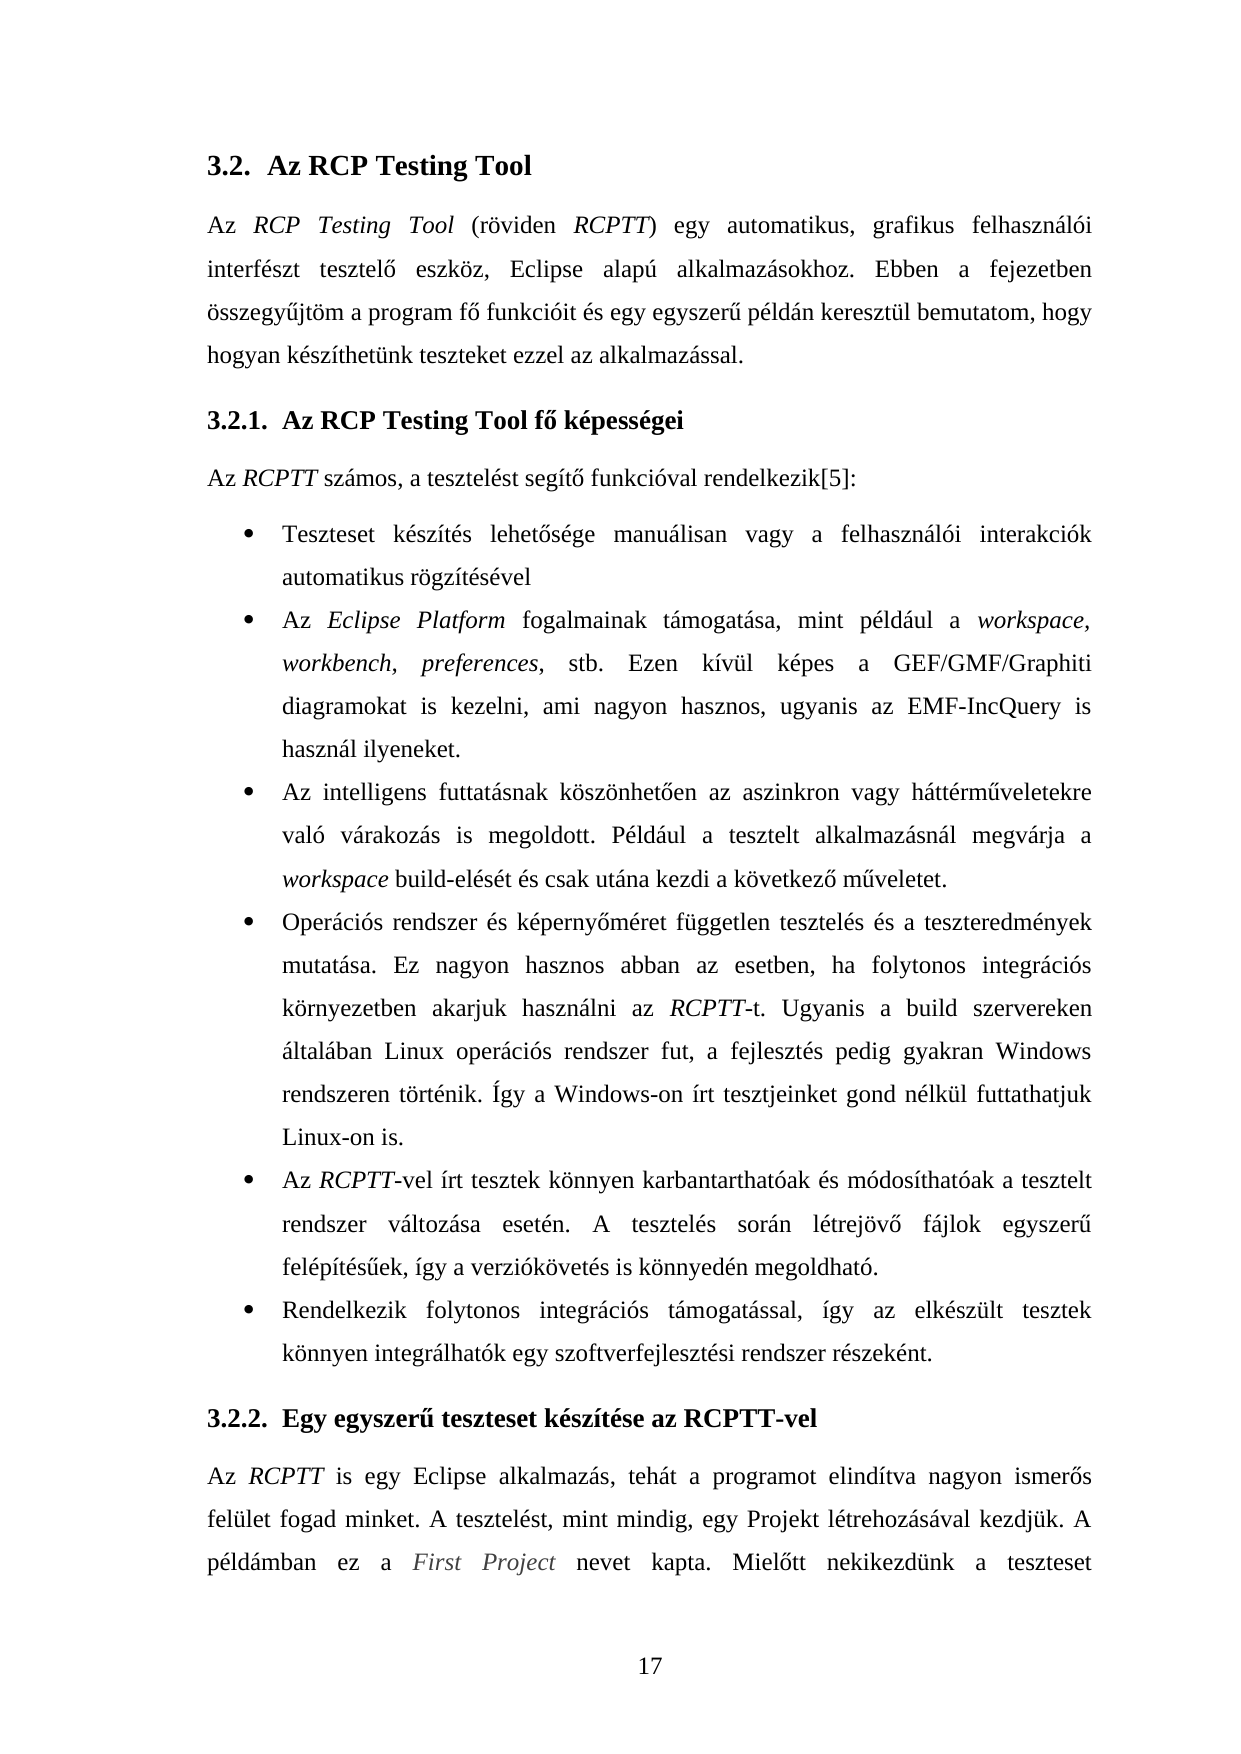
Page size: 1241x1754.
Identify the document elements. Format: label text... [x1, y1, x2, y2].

subtitle Az RCP Testing Tool fő képességei [207, 404, 1092, 435]
text Az RCPTT számos, a tesztelést segítő funkcióval rendelkezik[5]: [207, 463, 1092, 492]
list Rendelkezik folytonos integrációs támogatással, így az elkészült tesztek könnyen integrálhatók egy szoftverfejlesztési rendszer részeként. [244, 1295, 1092, 1367]
subtitle Egy egyszerű teszteset készítése az RCPTT-vel [207, 1402, 1092, 1433]
list Operációs rendszer és képernyőméret független tesztelés és a teszteredmények mutatása. Ez nagyon hasznos abban az esetben, ha folytonos integrációs környezetben akarjuk használni az RCPTT-t. Ugyanis a build szervereken általában Linux operációs rendszer fut, a fejlesztés pedig gyakran Windows rendszeren történik. Így a Windows-on írt tesztjeinket gond nélkül futtathatjuk Linux-on is. [244, 907, 1092, 1151]
list Az Eclipse Platform fogalmainak támogatása, mint például a workspace, workbench, preferences, stb. Ezen kívül képes a GEF/GMF/Graphiti diagramokat is kezelni, ami nagyon hasznos, ugyanis az EMF-IncQuery is használ ilyeneket. [244, 605, 1092, 763]
list Az RCPTT-vel írt tesztek könnyen karbantarthatóak és módosíthatóak a tesztelt rendszer változása esetén. A tesztelés során létrejövő fájlok egyszerű felépítésűek, így a verziókövetés is könnyedén megoldható. [244, 1166, 1092, 1281]
text Az RCP Testing Tool (röviden RCPTT) egy automatikus, grafikus felhasználói interfészt tesztelő eszköz, Eclipse alapú alkalmazásokhoz. Ebben a fejezetben összegyűjtöm a program fő funkcióit és egy egyszerű példán keresztül bemutatom, hogy hogyan készíthetünk teszteket ezzel az alkalmazással. [207, 211, 1092, 369]
list Az intelligens futtatásnak köszönhetően az aszinkron vagy háttérműveletekre való várakozás is megoldott. Például a tesztelt alkalmazásnál megvárja a workspace build-elését és csak utána kezdi a következő műveletet. [244, 777, 1092, 892]
subtitle Az RCP Testing Tool [207, 148, 1092, 181]
list Teszteset készítés lehetősége manuálisan vagy a felhasználói interakciók automatikus rögzítésével [244, 519, 1092, 591]
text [207, 1461, 1092, 1576]
